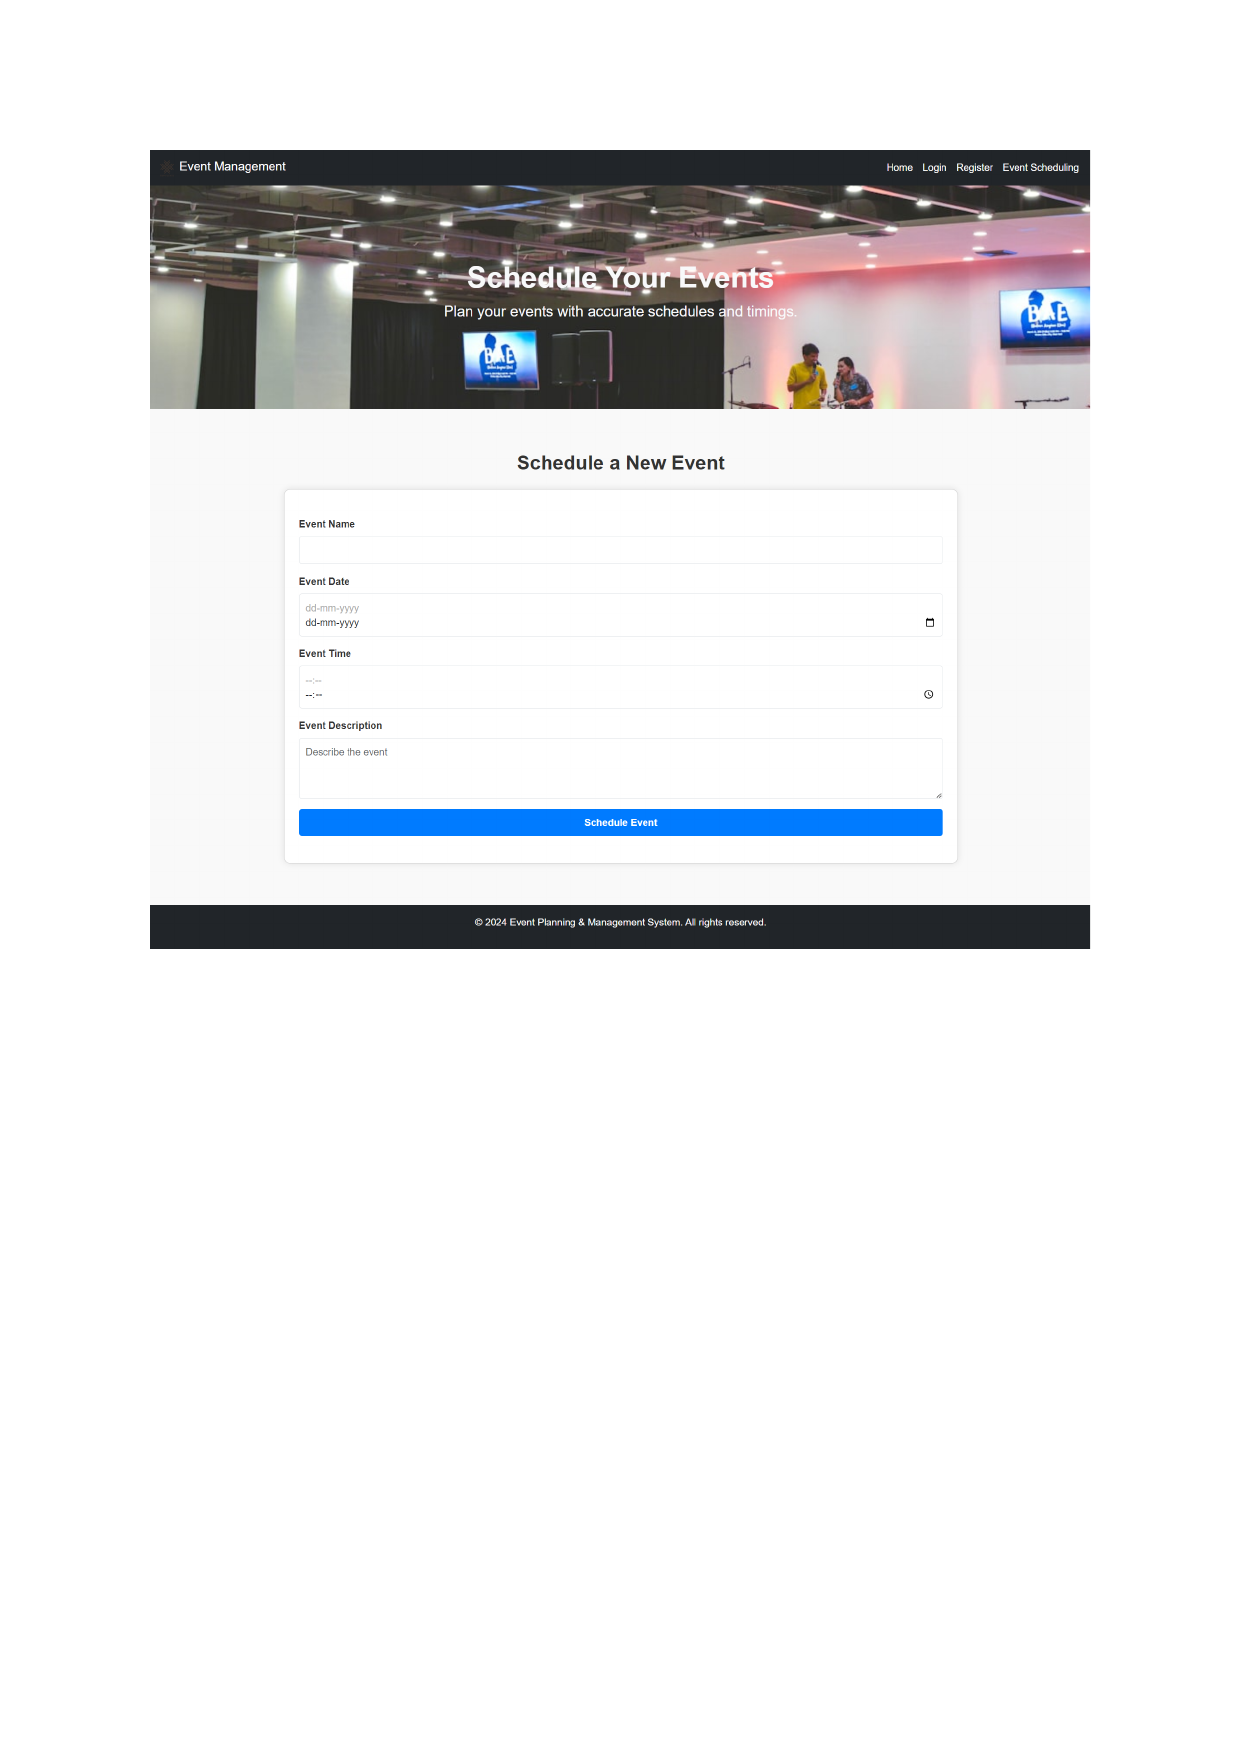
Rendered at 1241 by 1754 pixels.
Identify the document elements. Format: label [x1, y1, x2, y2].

picture [150, 150, 1091, 949]
